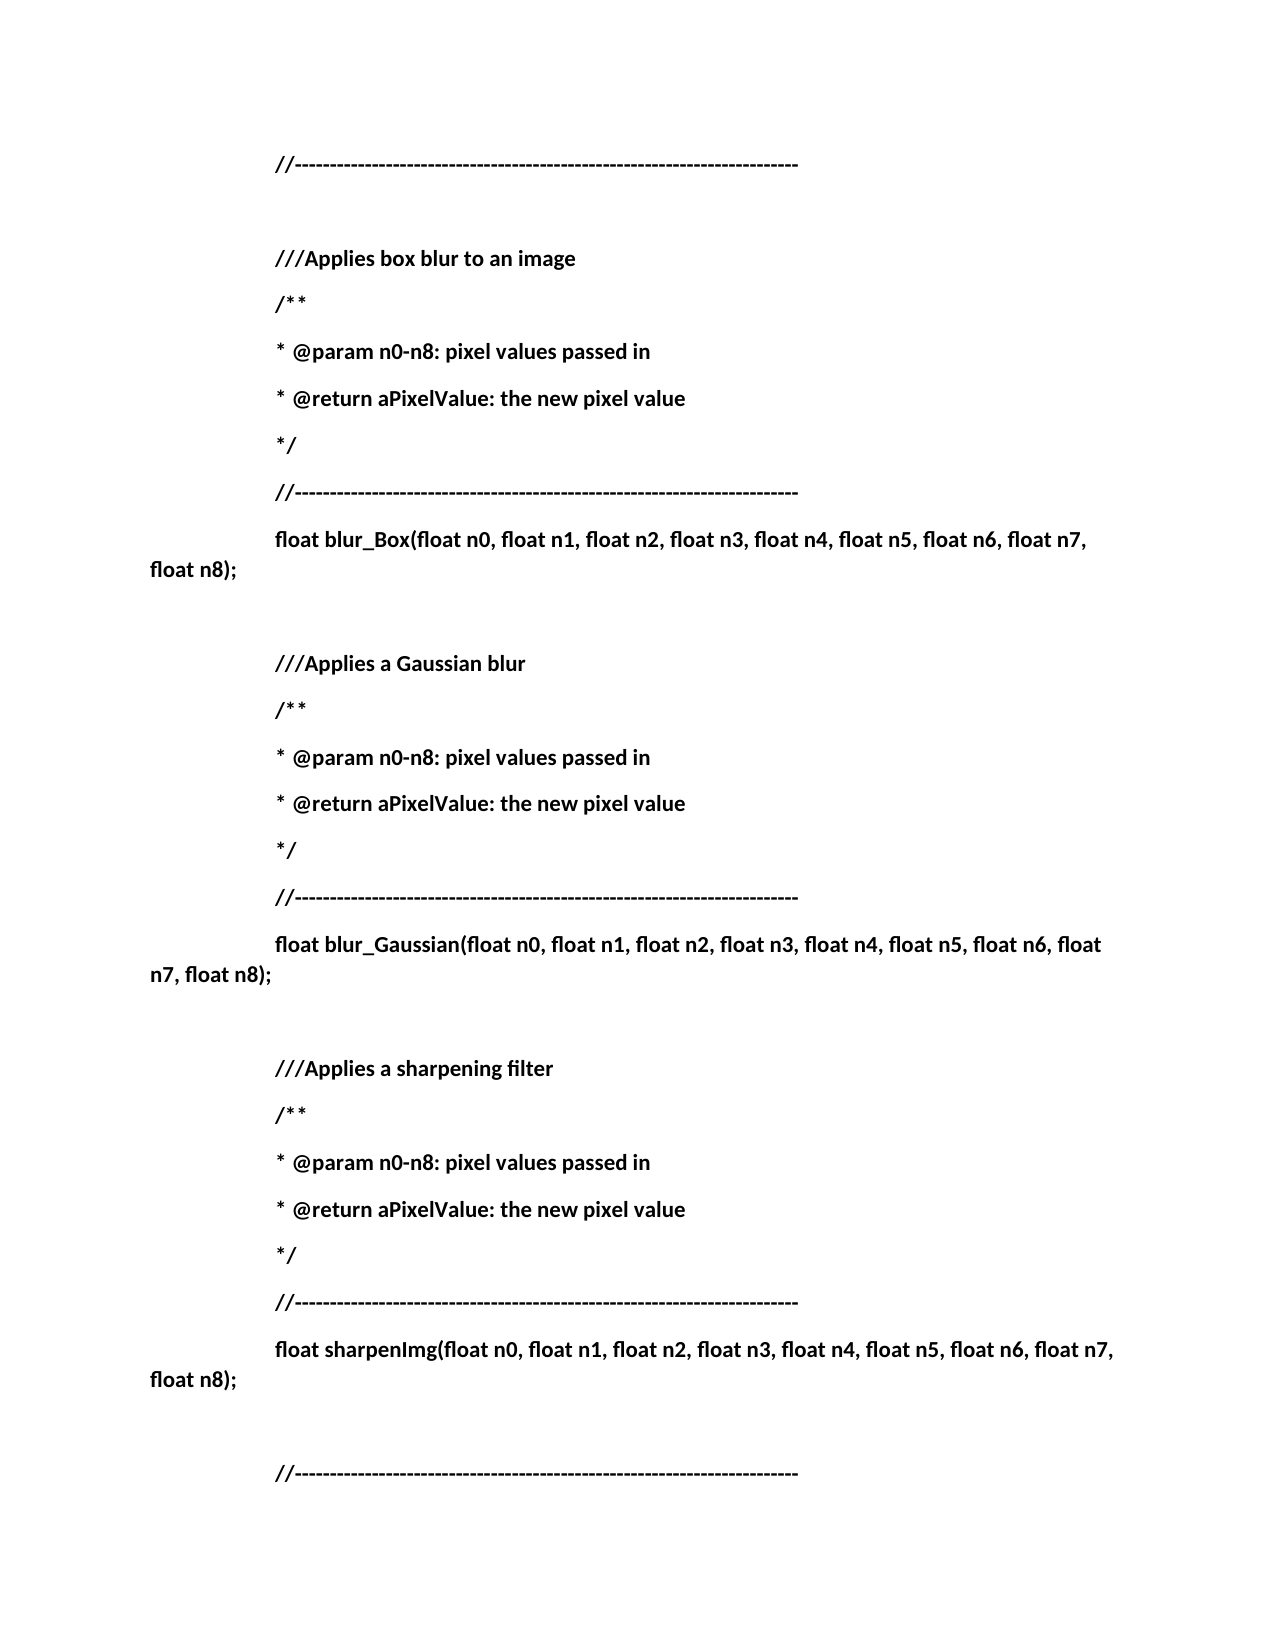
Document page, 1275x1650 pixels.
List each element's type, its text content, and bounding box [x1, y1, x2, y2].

text //------------------------------------------------------------------------ [150, 883, 1125, 911]
text ///Applies a sharpening filter [150, 1054, 1125, 1082]
text */ [150, 1242, 1125, 1270]
text */ [150, 836, 1125, 864]
text ///Applies box blur to an image [150, 244, 1125, 272]
text /** [150, 291, 1125, 319]
text //------------------------------------------------------------------------ [150, 478, 1125, 506]
text //------------------------------------------------------------------------ [150, 1288, 1125, 1317]
text * @param n0-n8: pixel values passed in [150, 337, 1125, 366]
text * @return aPixelValue: the new pixel value [150, 1195, 1125, 1223]
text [150, 150, 1125, 178]
text * @param n0-n8: pixel values passed in [150, 1148, 1125, 1176]
text /** [150, 696, 1125, 724]
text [150, 1459, 1125, 1487]
text float blur_Box(float n0, float n1, float n2, float n3, float n4, float n5, float n6, float n7, float n8); [150, 525, 1125, 583]
text /** [150, 1101, 1125, 1129]
text * @param n0-n8: pixel values passed in [150, 743, 1125, 771]
text float blur_Gaussian(float n0, float n1, float n2, float n3, float n4, float n5, float n6, float n7, float n8); [150, 930, 1125, 988]
text float sharpenImg(float n0, float n1, float n2, float n3, float n4, float n5, float n6, float n7, float n8); [150, 1335, 1125, 1394]
text * @return aPixelValue: the new pixel value [150, 789, 1125, 818]
text * @return aPixelValue: the new pixel value [150, 384, 1125, 412]
text ///Applies a Gaussian blur [150, 649, 1125, 677]
text */ [150, 431, 1125, 459]
